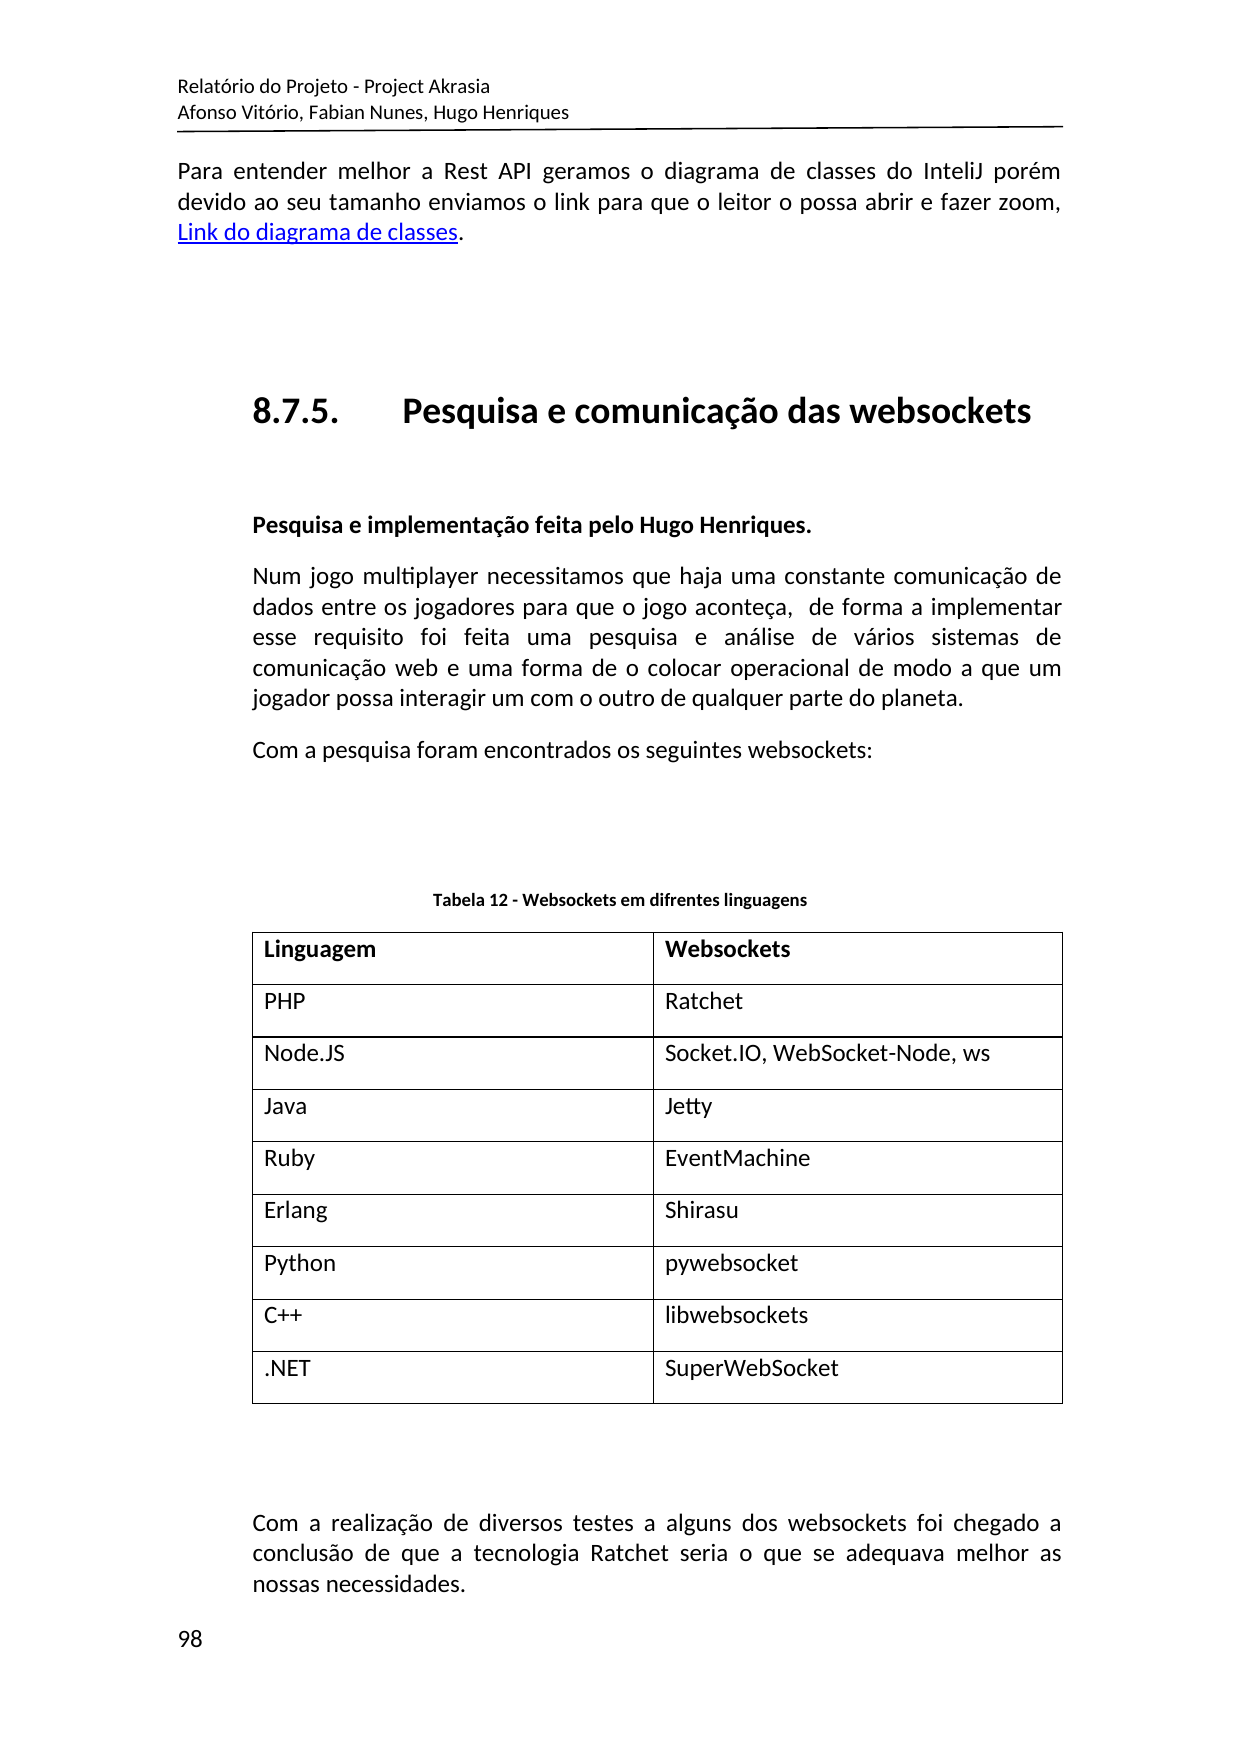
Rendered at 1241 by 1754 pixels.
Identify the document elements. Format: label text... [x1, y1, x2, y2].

table_cell PHP [253, 985, 653, 1036]
table_cell Node.JS [253, 1038, 653, 1089]
table_cell Erlang [253, 1195, 653, 1246]
table_header Websockets [654, 933, 1062, 984]
subtitle Pesquisa e comunicação das websockets [252, 387, 1063, 433]
table_cell SuperWebSocket [654, 1352, 1062, 1403]
table_cell Ruby [253, 1142, 653, 1194]
table_cell Jetty [654, 1090, 1062, 1141]
table_cell .NET [253, 1352, 653, 1403]
text Com a realização de diversos testes a alguns dos websockets foi chegado a conclusão de que a tecnologia Ratchet seria o que se adequava melhor as nossas necessidades. [252, 1507, 1063, 1598]
table_cell Python [253, 1247, 653, 1298]
text Para entender melhor a Rest API geramos o diagrama de classes do InteliJ porém devido ao seu tamanho enviamos o link para que o leitor o possa abrir e fazer zoom, Link do diagrama de classes. [177, 155, 1063, 247]
text Tabela 12 - Websockets em difrentes linguagens [177, 888, 1063, 911]
text Pesquisa e implementação feita pelo Hugo Henriques. [252, 509, 1063, 539]
table_header Linguagem [253, 933, 653, 984]
table_cell Shirasu [654, 1195, 1062, 1246]
text Num jogo multiplayer necessitamos que haja uma constante comunicação de dados entre os jogadores para que o jogo aconteça, de forma a implementar esse requisito foi feita uma pesquisa e análise de vários sistemas de comunicação web e uma forma de o colocar operacional de modo a que um jogador possa interagir um com o outro de qualquer parte do planeta. [252, 560, 1063, 713]
table_cell Socket.IO, WebSocket-Node, ws [654, 1038, 1062, 1089]
table_cell Ratchet [654, 985, 1062, 1036]
table_cell libwebsockets [654, 1300, 1062, 1351]
table_cell pywebsocket [654, 1247, 1062, 1298]
table_cell EventMachine [654, 1142, 1062, 1194]
text Com a pesquisa foram encontrados os seguintes websockets: [252, 734, 1063, 764]
table_cell Java [253, 1090, 653, 1141]
table_cell C++ [253, 1300, 653, 1351]
